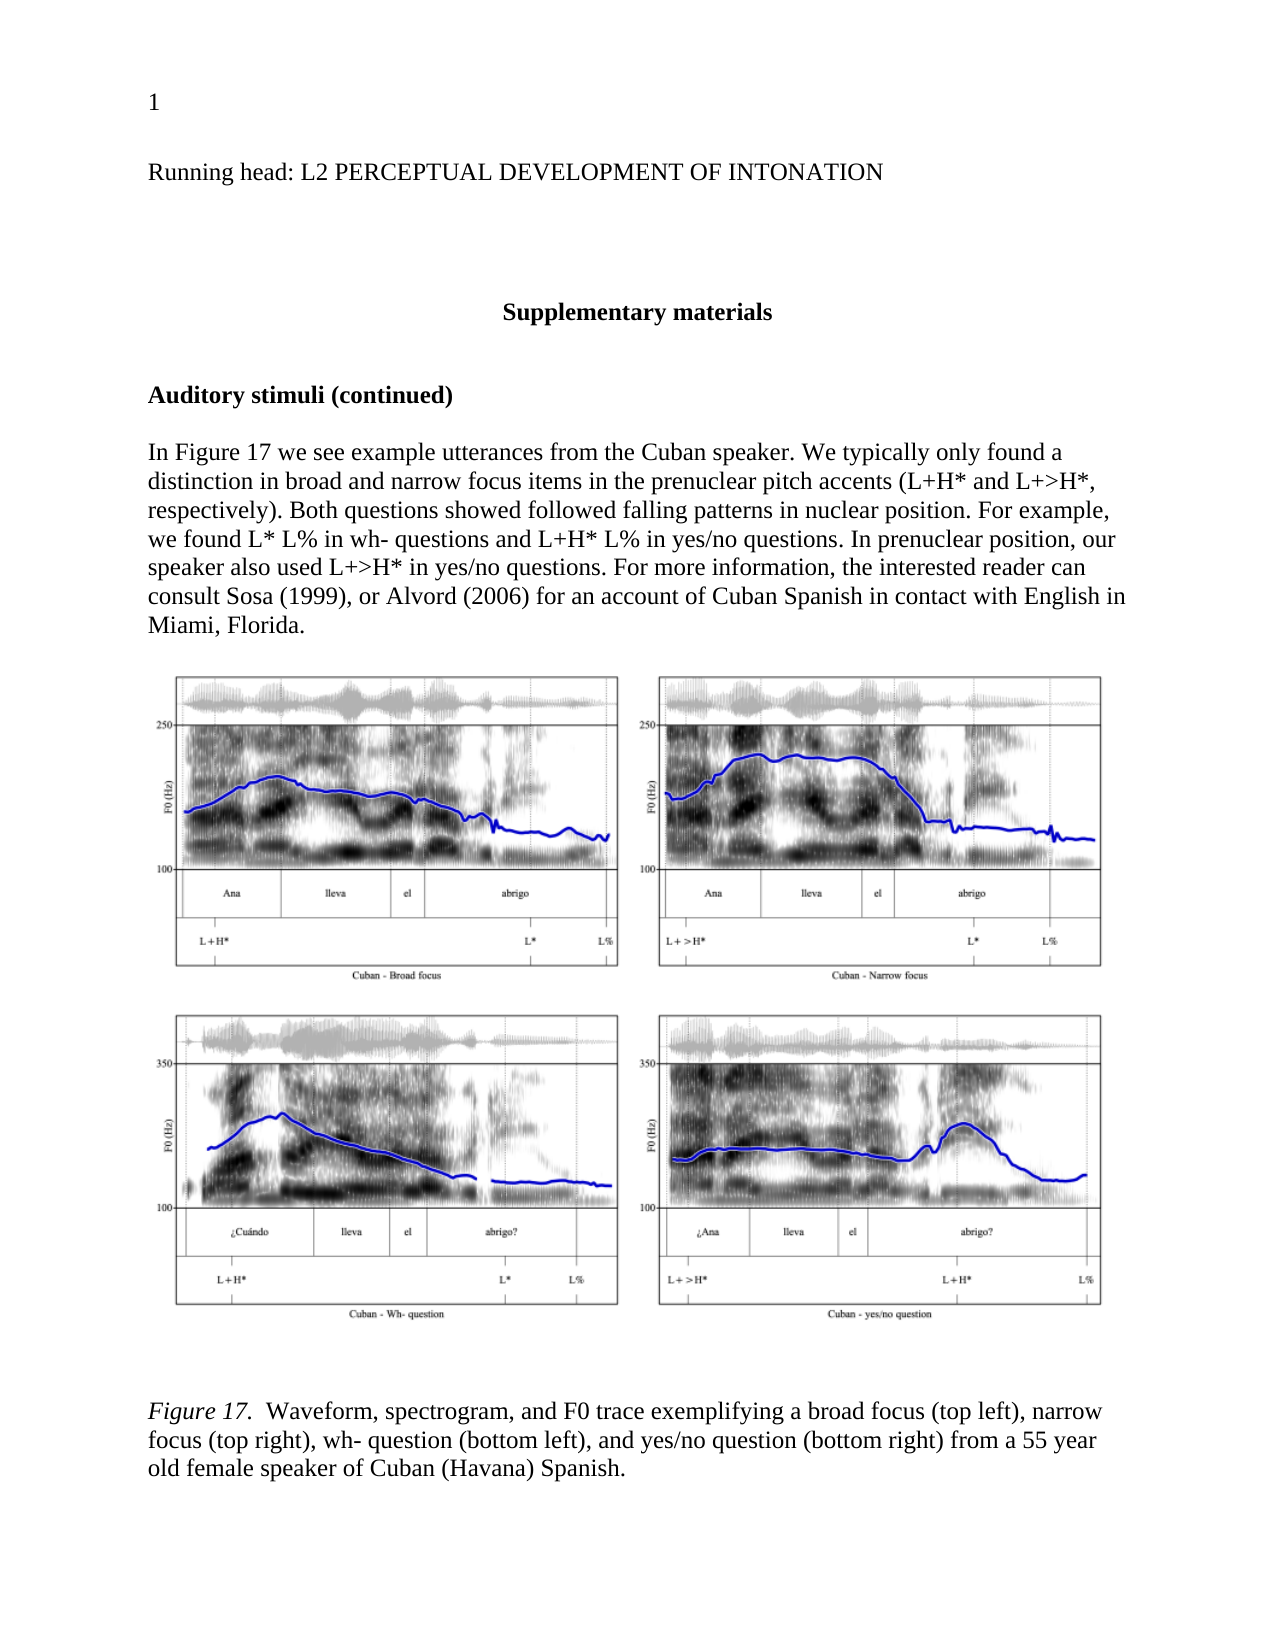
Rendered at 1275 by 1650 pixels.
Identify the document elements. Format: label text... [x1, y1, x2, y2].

subtitle Auditory stimuli (continued) [148, 380, 1127, 409]
text In Figure 17 we see example utterances from the Cuban speaker. We typically only found a distinction in broad and narrow focus items in the prenuclear pitch accents (L+H* and L+>H*, respectively). Both questions showed followed falling patterns in nuclear position. For example, we found L* L% in wh- questions and L+H* L% in yes/no questions. In prenuclear position, our speaker also used L+>H* in yes/no questions. For more information, the interested reader can consult Sosa (1999), or Alvord (2006) for an account of Cuban Spanish in contact with English in Miami, Florida. [148, 437, 1127, 639]
text Figure 17. Waveform, spectrogram, and F0 trace exemplifying a broad focus (top left), narrow focus (top right), wh- question (bottom left), and yes/no question (bottom right) from a 55 year old female speaker of Cuban (Havana) Spanish. [148, 1396, 1127, 1482]
text Supplementary materials [148, 297, 1127, 326]
